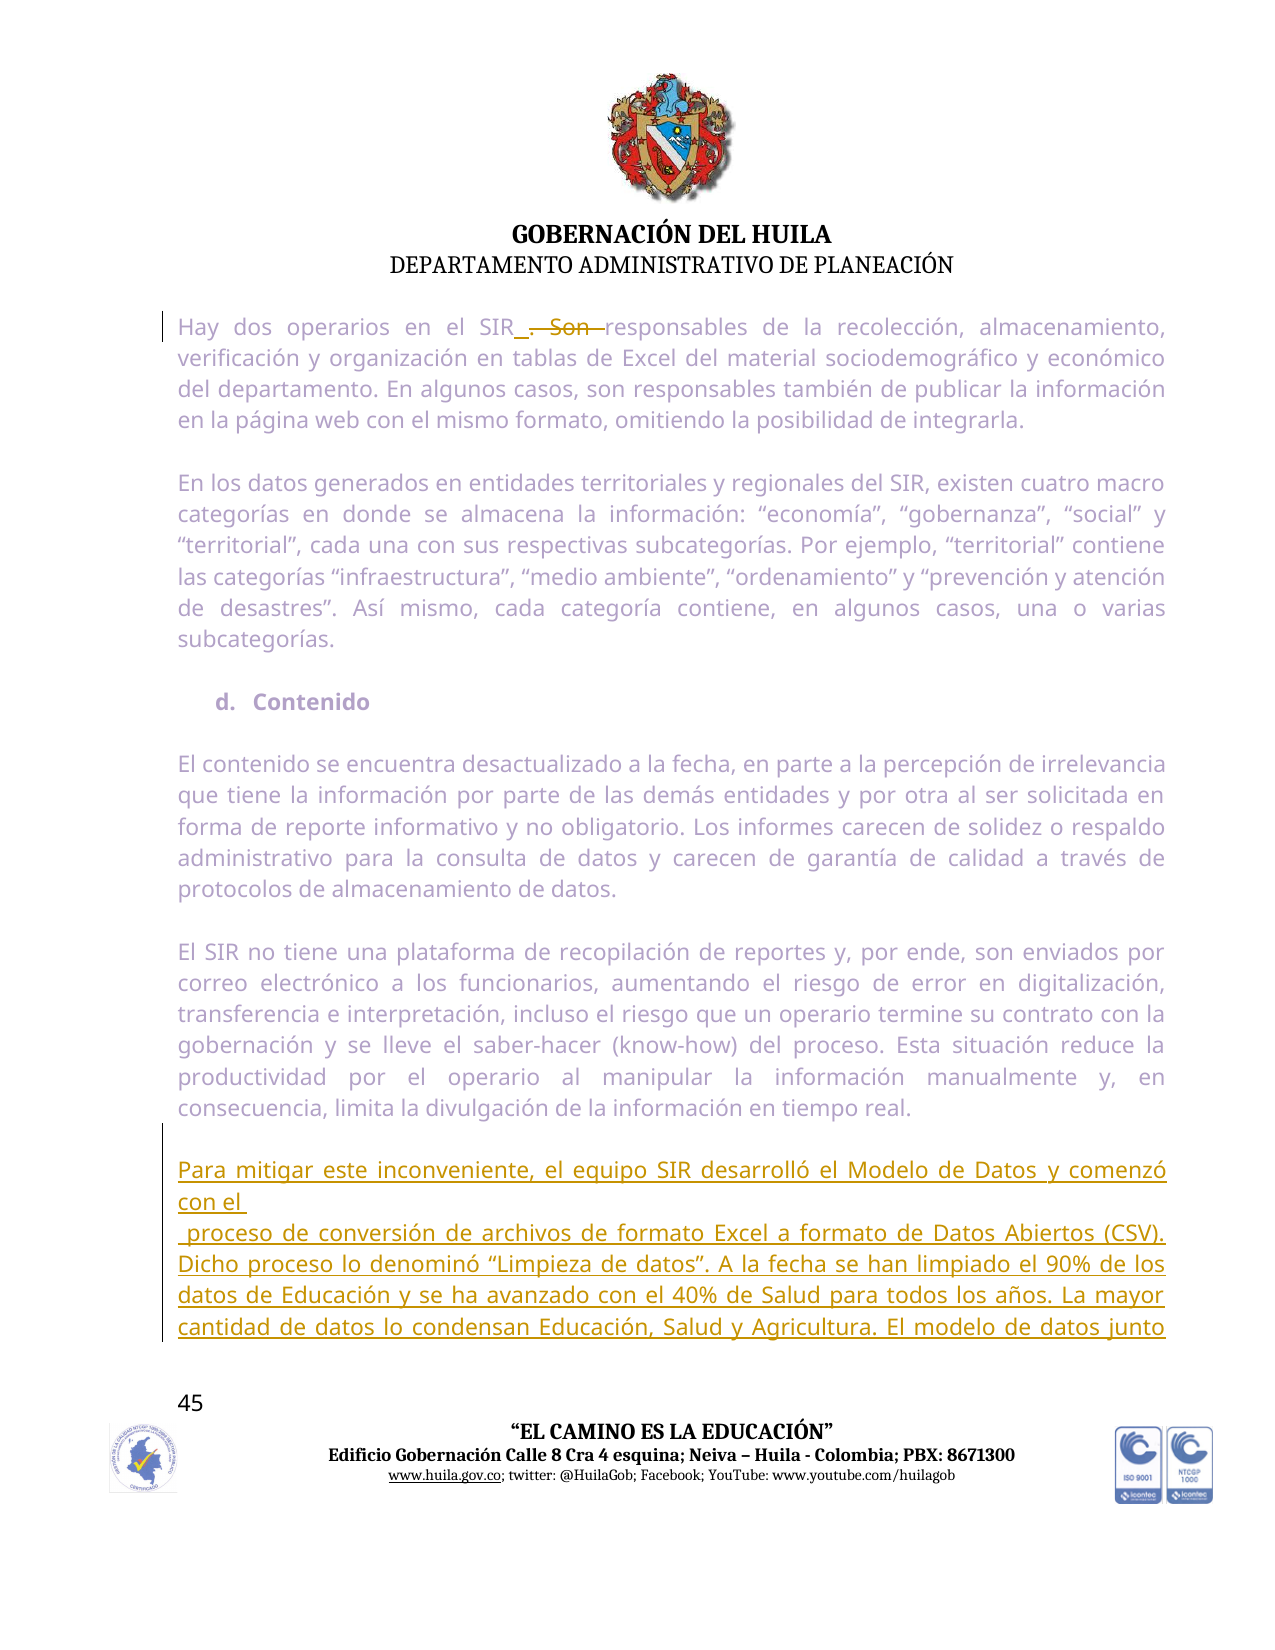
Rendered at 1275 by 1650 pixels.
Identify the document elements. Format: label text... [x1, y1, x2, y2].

text El contenido se encuentra desactualizado a la fecha, en parte a la percepción de irrelevancia que tiene la información por parte de las demás entidades y por otra al ser solicitada en forma de reporte informativo y no obligatorio. Los informes carecen de solidez o respaldo administrativo para la consulta de datos y carecen de garantía de calidad a través de protocolos de almacenamiento de datos. [177, 748, 1167, 904]
text El SIR no tiene una plataforma de recopilación de reportes y, por ende, son enviados por correo electrónico a los funcionarios, aumentando el riesgo de error en digitalización, transferencia e interpretación, incluso el riesgo que un operario termine su contrato con la gobernación y se lleve el saber-hacer (know-how) del proceso. Esta situación reduce la productividad por el operario al manipular la información manualmente y, en consecuencia, limita la divulgación de la información en tiempo real. [177, 936, 1167, 1123]
list Contenido [215, 686, 1167, 717]
picture [1114, 1425, 1214, 1504]
picture [109, 1423, 178, 1493]
text Hay dos operarios en el SIRresponsables de la recolección, almacenamiento, verificación y organización en tablas de Excel del material sociodemográfico y económico del departamento. En algunos casos, son responsables también de publicar la información en la página web con el mismo formato, omitiendo la posibilidad de integrarla. [177, 311, 1167, 436]
picture [607, 73, 737, 204]
text En los datos generados en entidades territoriales y regionales del SIR, existen cuatro macro categorías en donde se almacena la información: “economía”, “gobernanza”, “social” y “territorial”, cada una con sus respectivas subcategorías. Por ejemplo, “territorial” contiene las categorías “infraestructura”, “medio ambiente”, “ordenamiento” y “prevención y atención de desastres”. Así mismo, cada categoría contiene, en algunos casos, una o varias subcategorías. [177, 467, 1167, 654]
